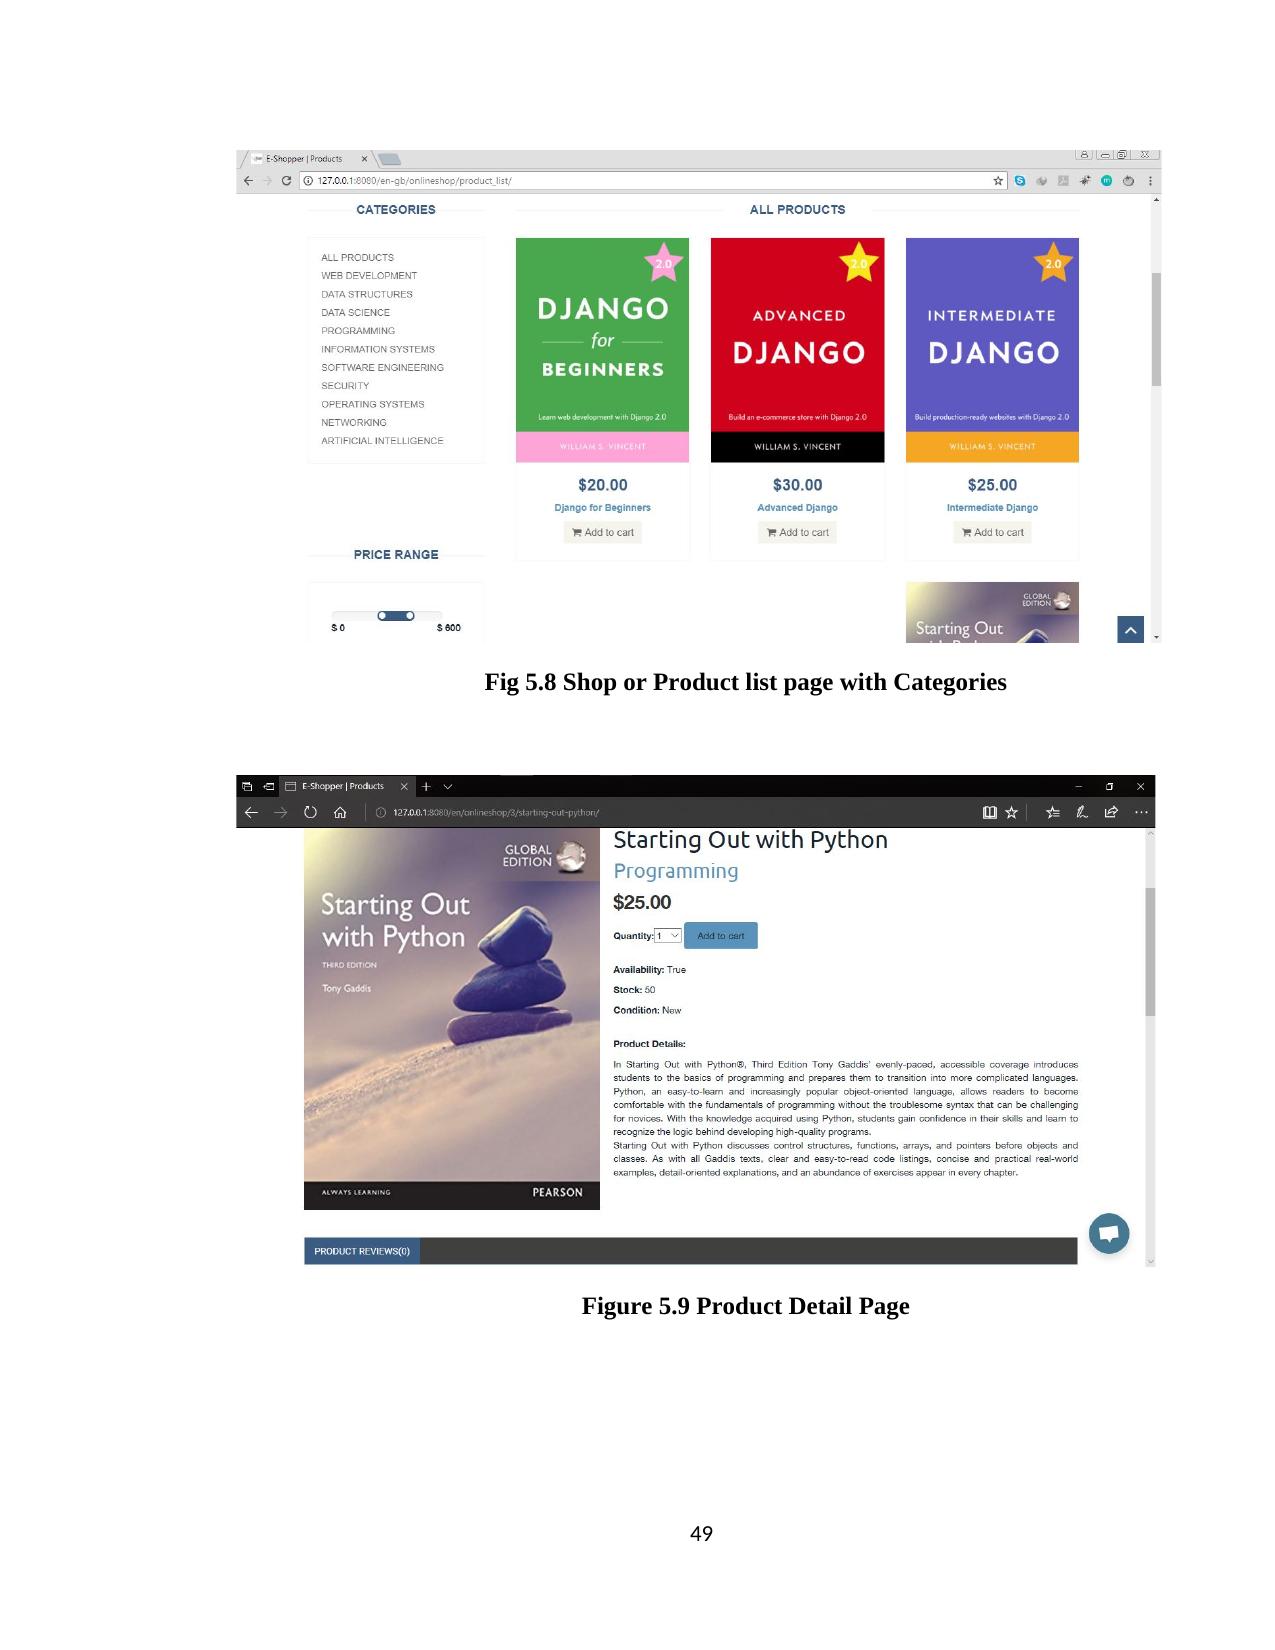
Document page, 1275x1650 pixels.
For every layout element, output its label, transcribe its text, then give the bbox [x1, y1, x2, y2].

subtitle Figure 5.9 Product Detail Page [325, 1291, 1167, 1320]
subtitle Fig 5.8 Shop or Product list page with Categories [325, 667, 1167, 696]
picture [236, 150, 1162, 643]
picture [236, 775, 1156, 1267]
